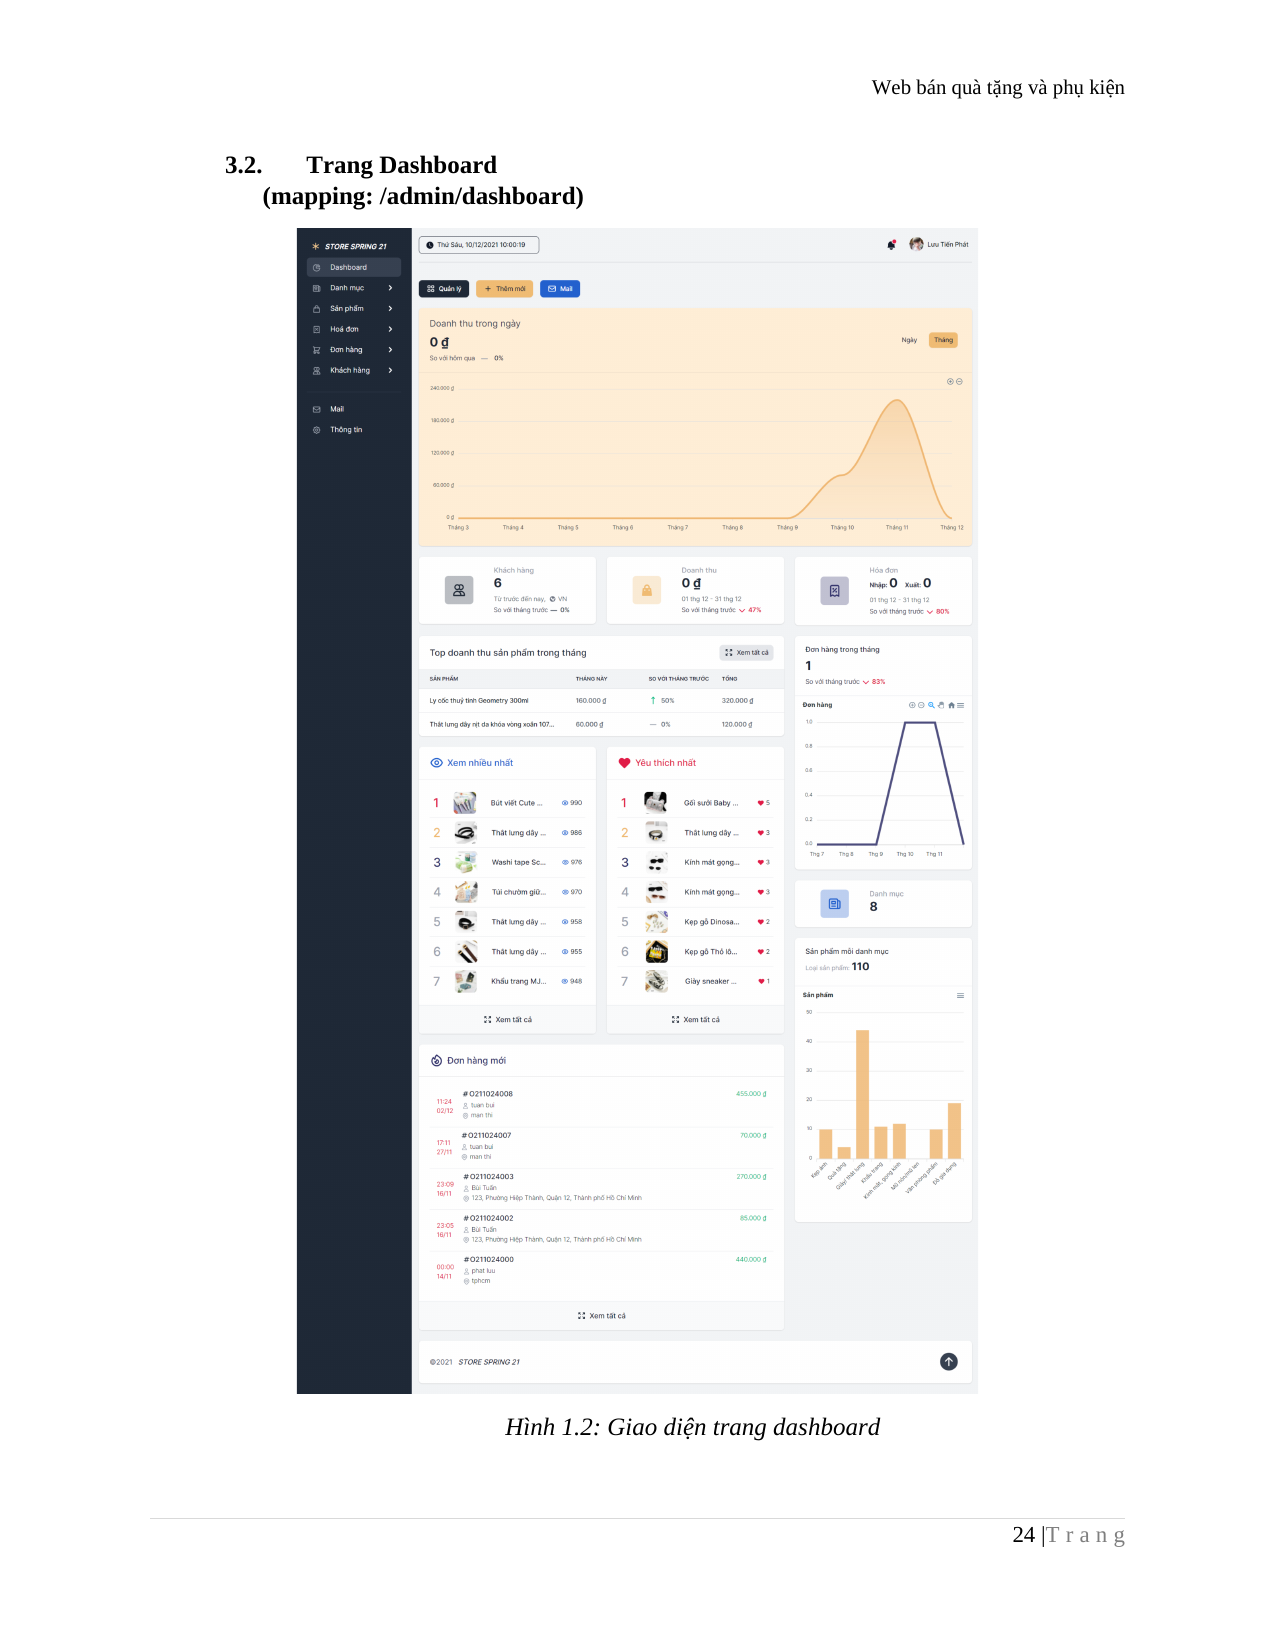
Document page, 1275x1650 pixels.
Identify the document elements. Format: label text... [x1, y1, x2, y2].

picture [296, 228, 979, 1394]
list Trang Dashboard [225, 150, 1125, 179]
list (mapping: /admin/dashboard) [262, 181, 1125, 210]
list Hình 1.2: Giao diện trang dashboard [262, 1412, 1125, 1441]
